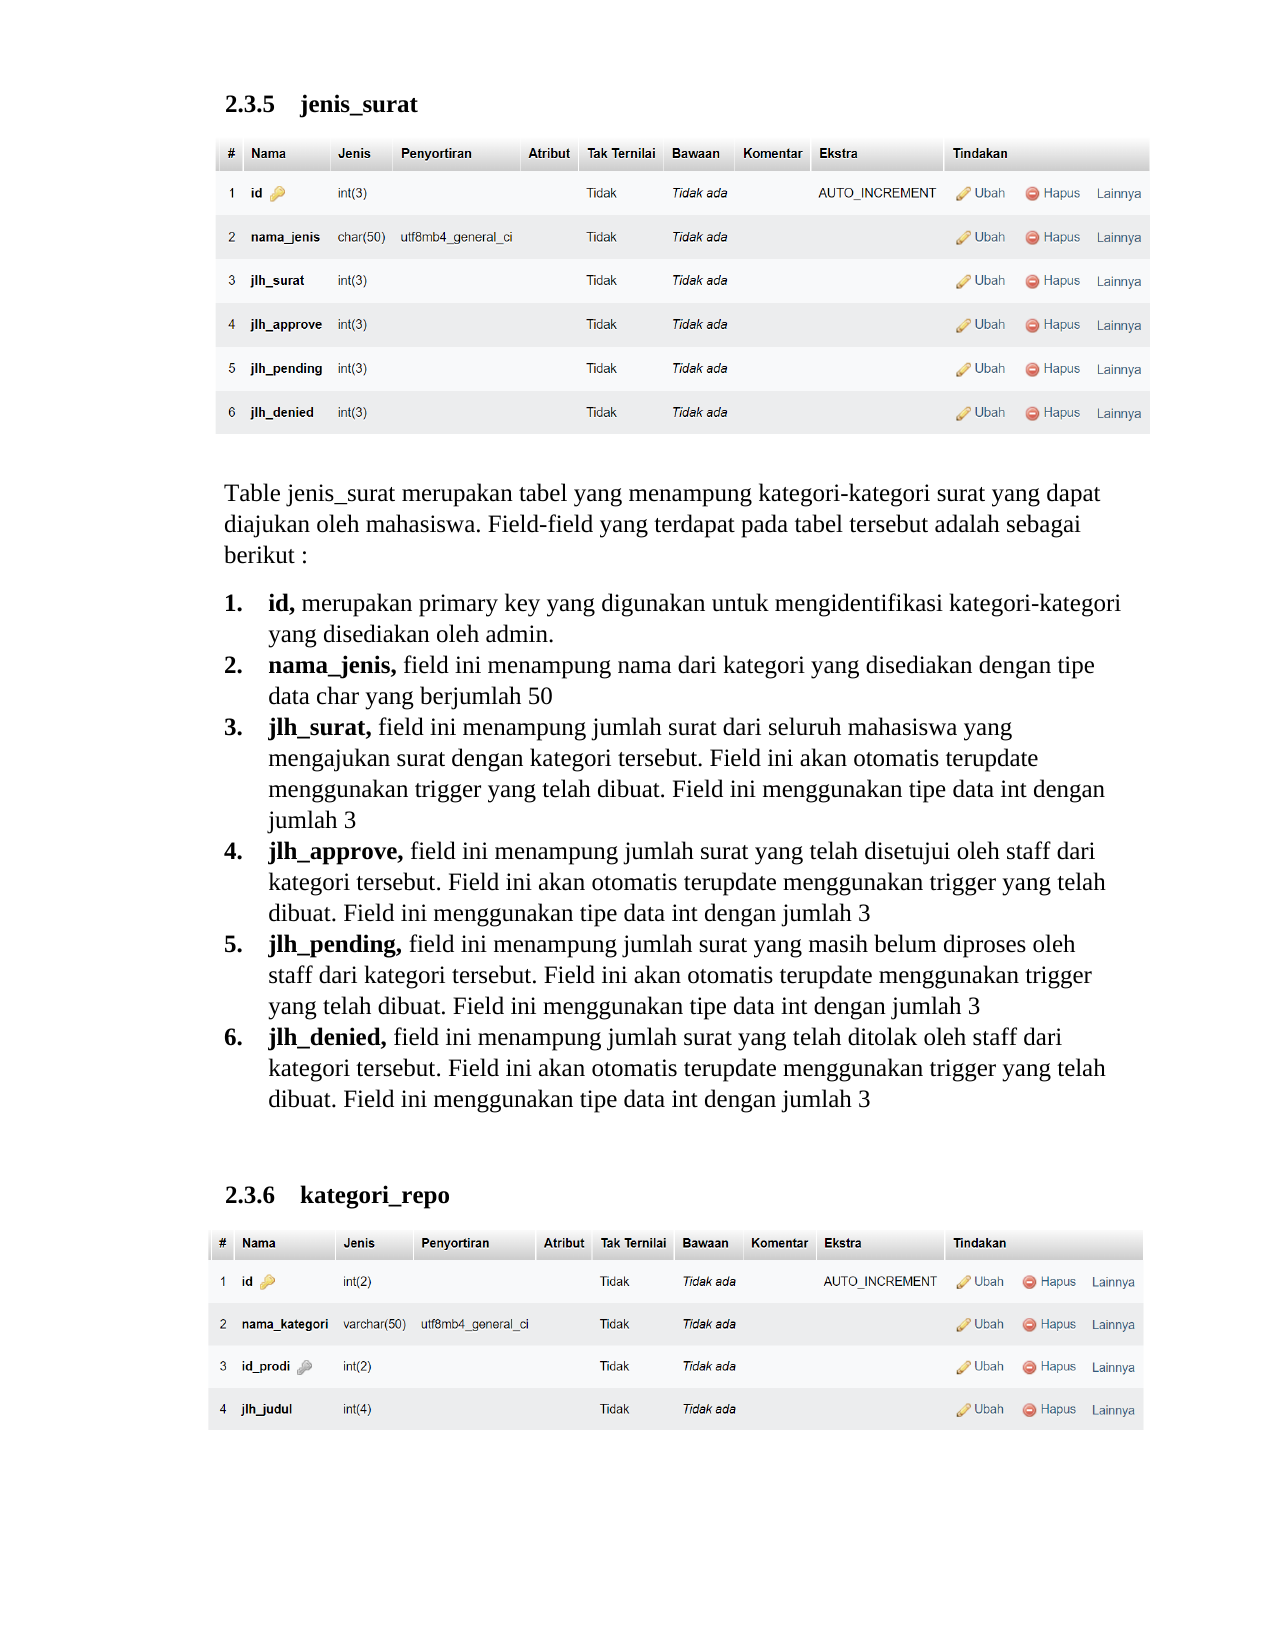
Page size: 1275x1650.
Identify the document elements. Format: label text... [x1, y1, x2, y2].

list jenis_surat [225, 89, 1125, 117]
picture [215, 137, 1153, 434]
list jlh_approve, field ini menampung jumlah surat yang telah disetujui oleh staff dari kategori tersebut. Field ini akan otomatis terupdate menggunakan trigger yang telah dibuat. Field ini menggunakan tipe data int dengan jumlah 3 [224, 836, 1125, 927]
list id, merupakan primary key yang digunakan untuk mengidentifikasi kategori-kategori yang disediakan oleh admin. [224, 588, 1125, 647]
list jlh_denied, field ini menampung jumlah surat yang telah ditolak oleh staff dari kategori tersebut. Field ini akan otomatis terupdate menggunakan trigger yang telah dibuat. Field ini menggunakan tipe data int dengan jumlah 3 [224, 1022, 1125, 1113]
list jlh_pending, field ini menampung jumlah surat yang masih belum diproses oleh staff dari kategori tersebut. Field ini akan otomatis terupdate menggunakan trigger yang telah dibuat. Field ini menggunakan tipe data int dengan jumlah 3 [224, 929, 1125, 1020]
list kategori_repo [225, 1180, 1125, 1208]
text Table jenis_surat merupakan tabel yang menampung kategori-kategori surat yang dapat diajukan oleh mahasiswa. Field-field yang terdapat pada tabel tersebut adalah sebagai berikut : [224, 478, 1125, 569]
picture [208, 1230, 1147, 1430]
list jlh_surat, field ini menampung jumlah surat dari seluruh mahasiswa yang mengajukan surat dengan kategori tersebut. Field ini akan otomatis terupdate menggunakan trigger yang telah dibuat. Field ini menggunakan tipe data int dengan jumlah 3 [224, 712, 1125, 834]
list nama_jenis, field ini menampung nama dari kategori yang disediakan dengan tipe data char yang berjumlah 50 [224, 650, 1125, 709]
